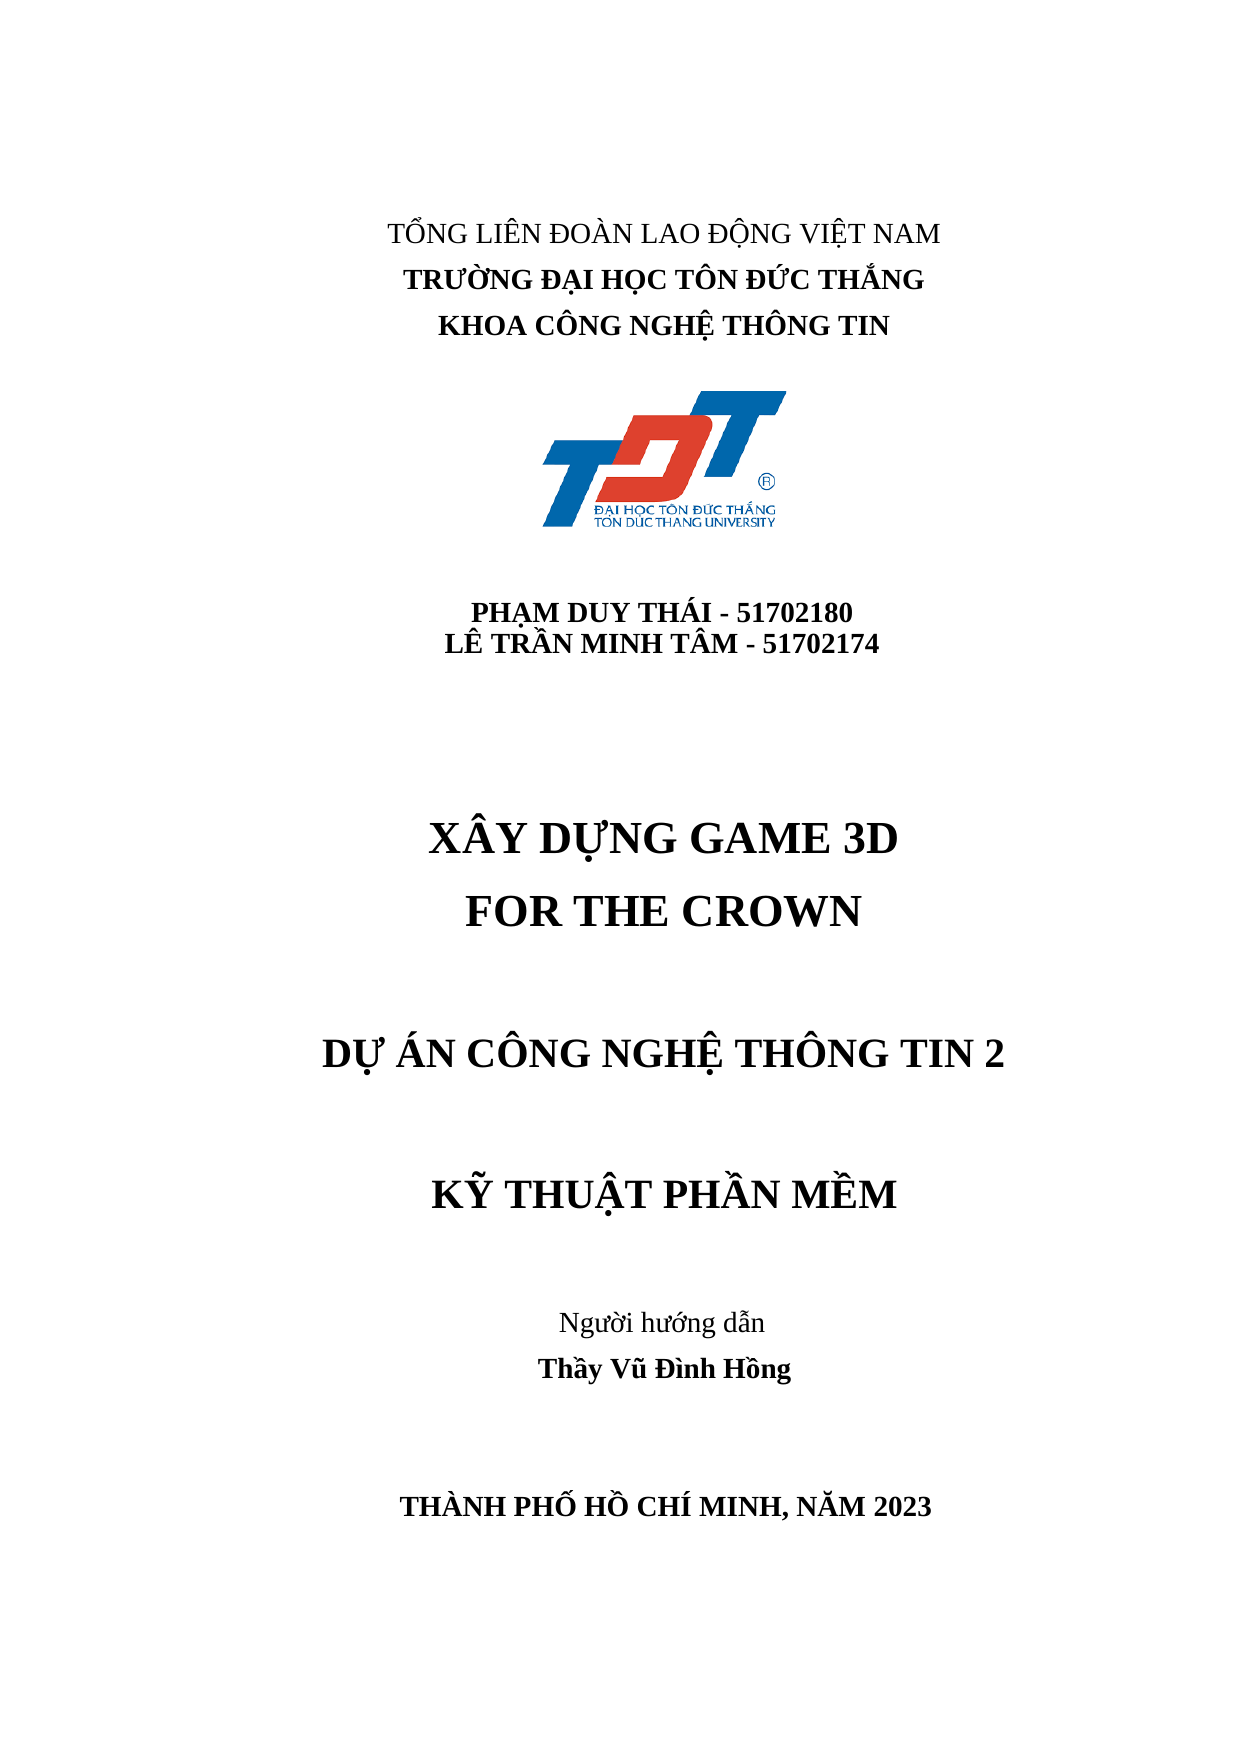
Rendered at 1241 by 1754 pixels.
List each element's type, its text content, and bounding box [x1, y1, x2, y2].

text TỔNG LIÊN ĐOÀN LAO ĐỘNG VIỆT NAM [263, 216, 1065, 250]
text LÊ TRẦN MINH TÂM - 51702174 [207, 629, 1117, 660]
text TRƯỜNG ĐẠI HỌC TÔN ĐỨC THẮNG [263, 262, 1065, 296]
text DỰ ÁN CÔNG NGHỆ THÔNG TIN 2 [253, 1029, 1074, 1077]
text THÀNH PHỐ HỒ CHÍ MINH, NĂM 2023 [209, 1489, 1122, 1523]
text XÂY DỰNG GAME 3D [263, 811, 1065, 863]
text FOR THE CROWN [263, 883, 1065, 936]
text PHẠM DUY THÁI - 51702180 [207, 598, 1117, 629]
text KỸ THUẬT PHẦN MỀM [207, 1169, 1122, 1217]
picture [542, 391, 787, 527]
text Người hướng dẫn [207, 1305, 1117, 1338]
text Thầy Vũ Đình Hồng [207, 1351, 1122, 1384]
text KHOA CÔNG NGHỆ THÔNG TIN [263, 308, 1065, 342]
